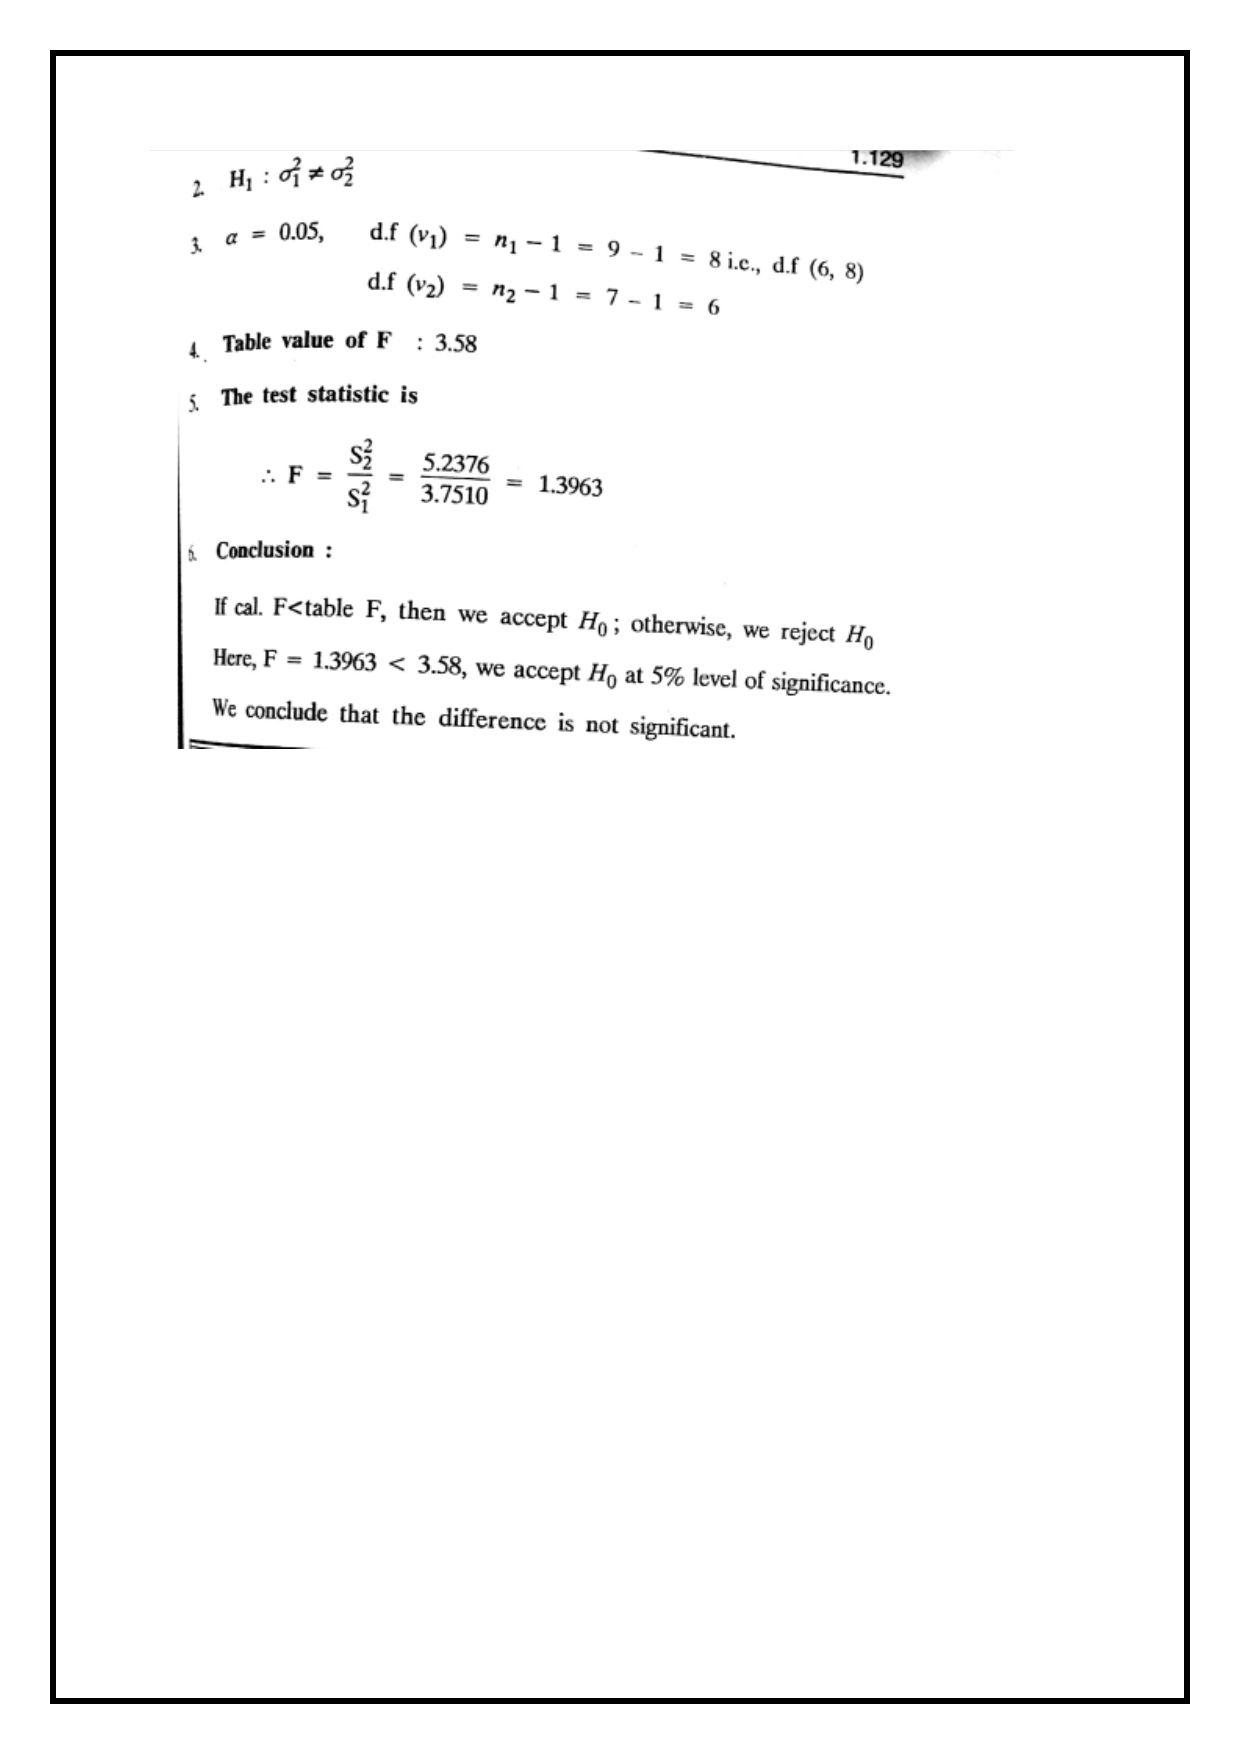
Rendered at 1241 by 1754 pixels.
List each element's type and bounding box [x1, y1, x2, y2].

picture [150, 150, 1014, 749]
